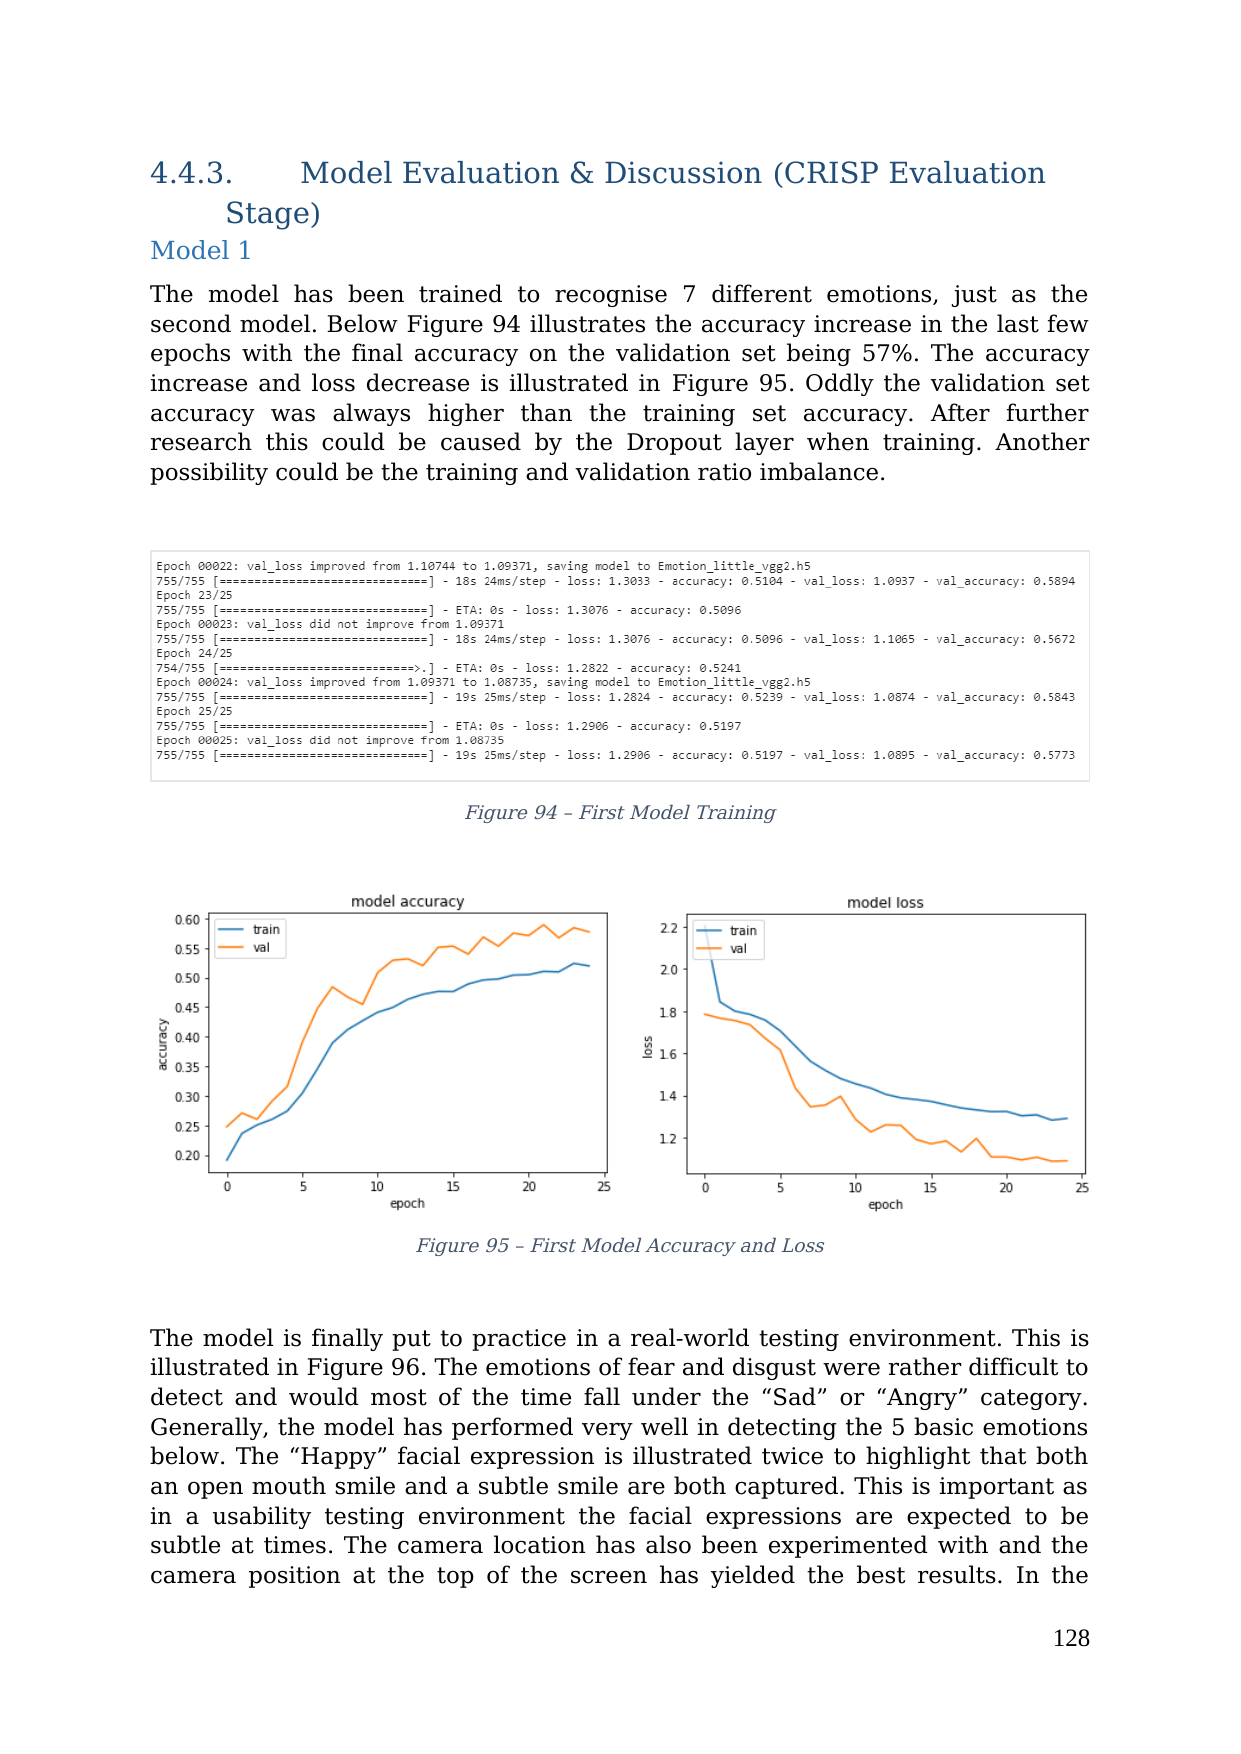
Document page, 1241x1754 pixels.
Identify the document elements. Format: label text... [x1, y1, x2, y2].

subtitle Model Evaluation & Discussion (CRISP Evaluation Stage) [150, 154, 1090, 229]
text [150, 1323, 1090, 1588]
picture [152, 558, 1089, 766]
picture [150, 890, 1091, 1215]
subtitle Model 1 [150, 234, 1090, 264]
